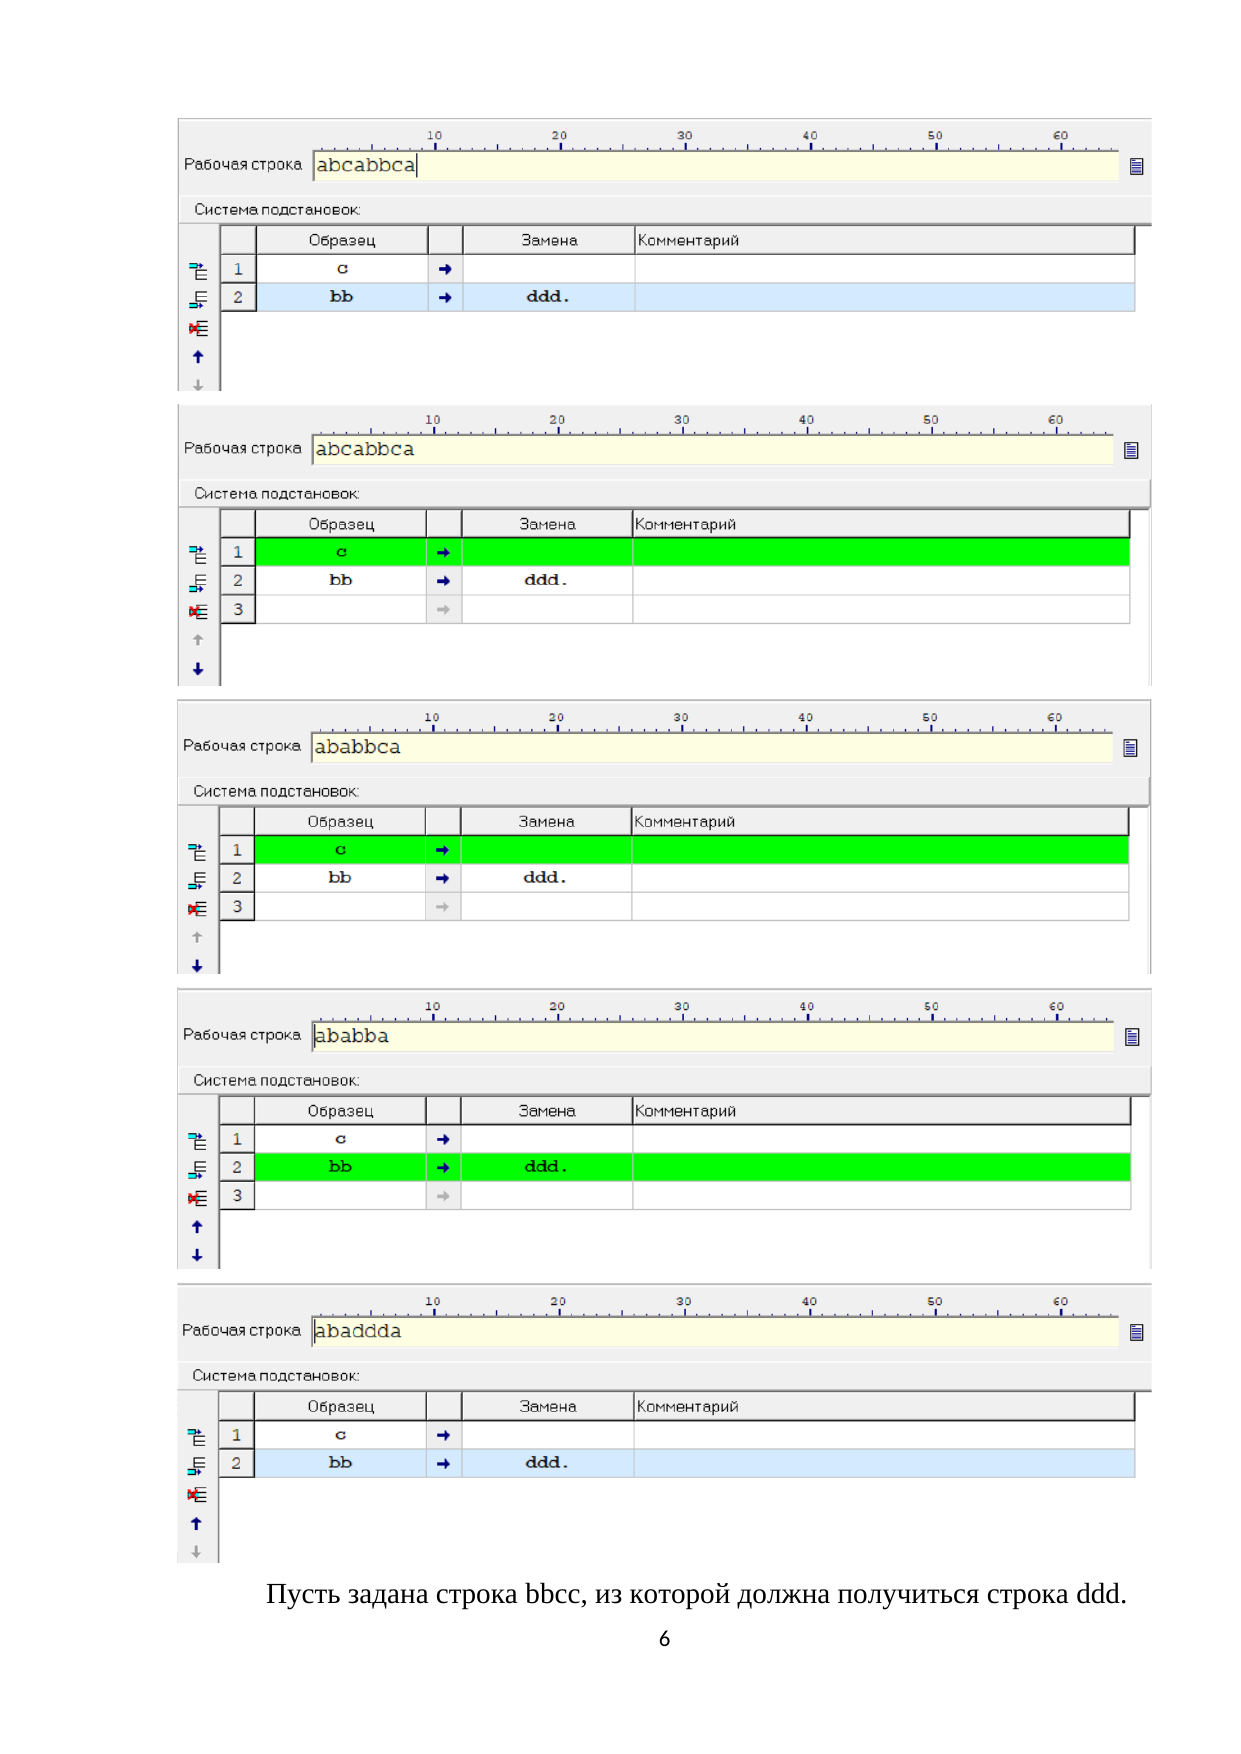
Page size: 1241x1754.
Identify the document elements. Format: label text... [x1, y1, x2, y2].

text Пусть задана строка bbcc, из которой должна получиться строка ddd. [177, 1576, 1152, 1610]
picture [177, 1282, 1152, 1563]
picture [177, 987, 1152, 1269]
picture [177, 699, 1152, 974]
picture [177, 404, 1152, 686]
picture [177, 118, 1152, 391]
